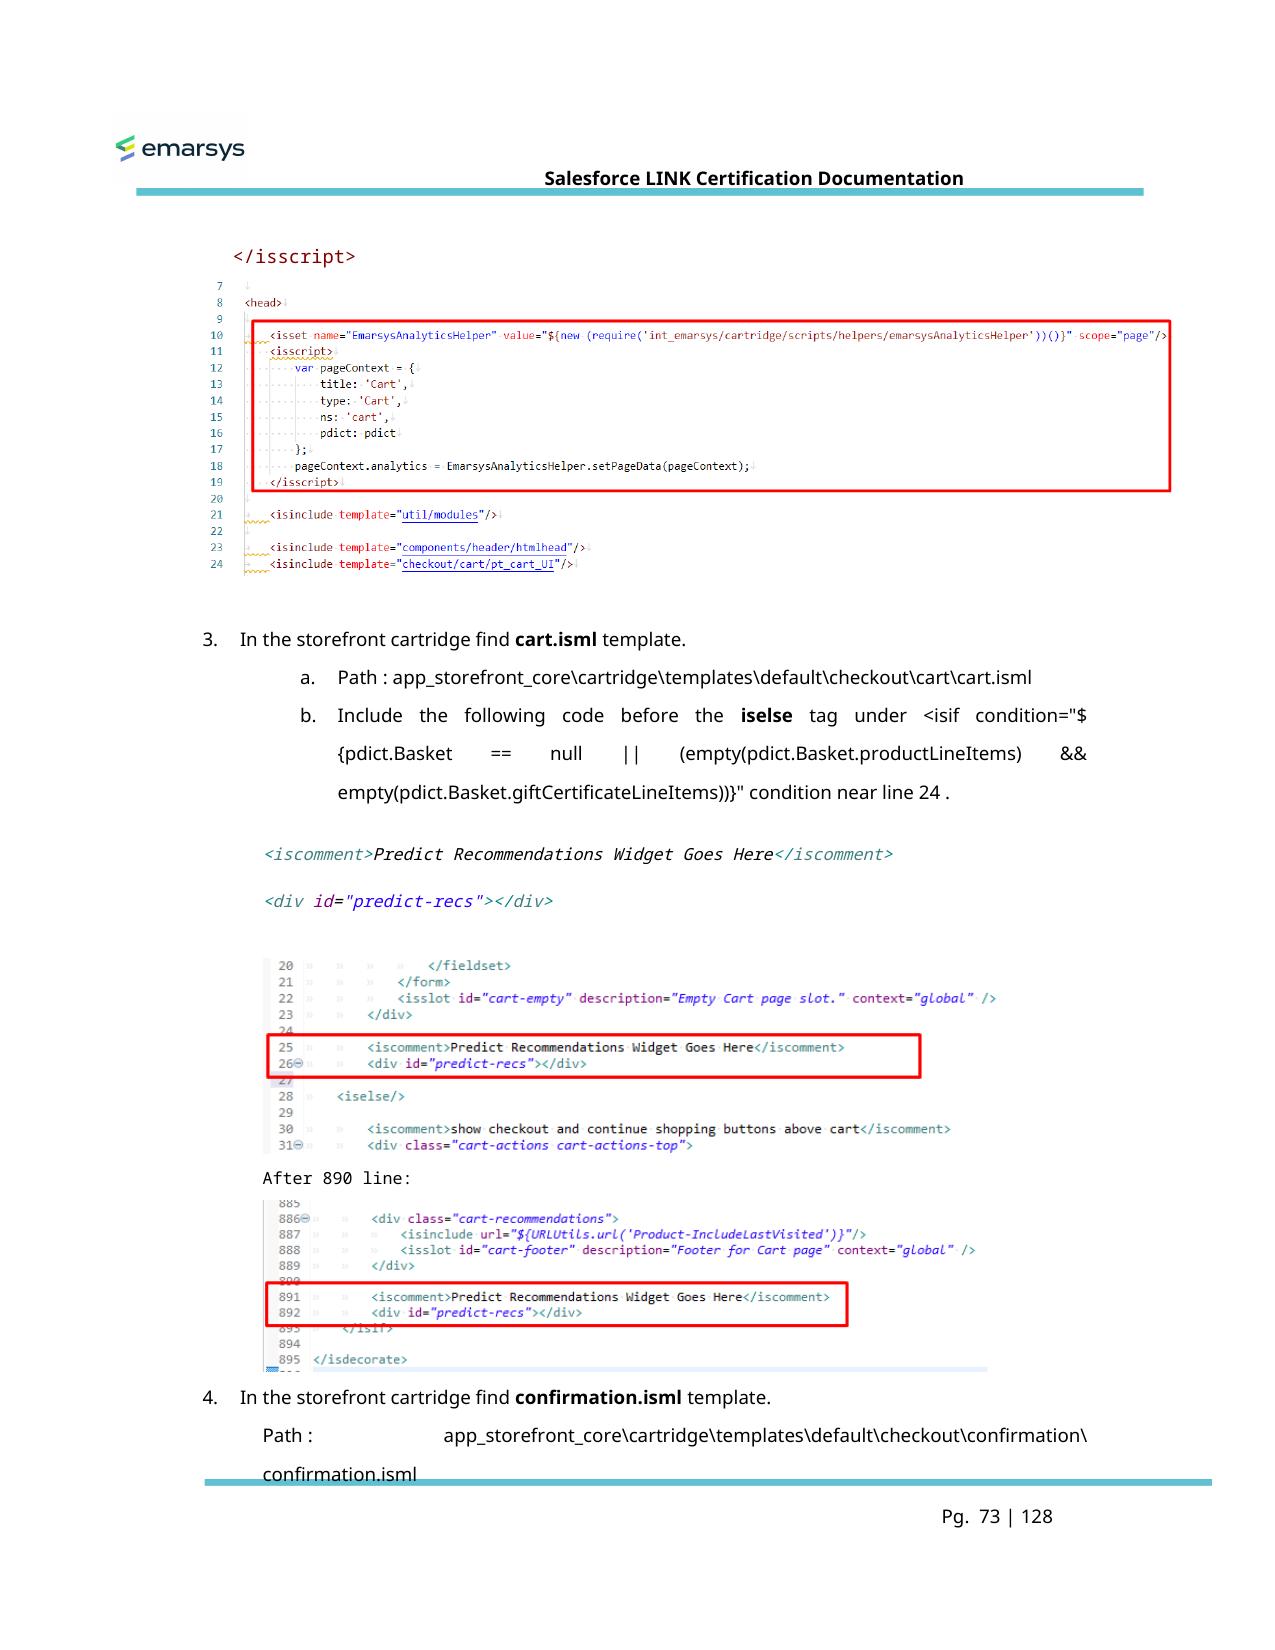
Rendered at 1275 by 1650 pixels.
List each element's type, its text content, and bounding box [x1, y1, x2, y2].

text <iscomment>Predict Recommendations Widget Goes Here</iscomment> [187, 842, 1087, 865]
list Include the following code before the iselse tag under <isif condition="${pdict.Basket == null || (empty(pdict.Basket.productLineItems) && empty(pdict.Basket.giftCertificateLineItems))}" condition near line 24 . [300, 702, 1087, 804]
picture [204, 1479, 262, 1486]
text Path : app_storefront_core\cartridge\templates\default\checkout\confirmation\confirmation.isml [262, 1423, 1087, 1487]
list Path : app_storefront_core\cartridge\templates\default\checkout\cart\cart.isml [300, 664, 1087, 690]
text After 890 line: [262, 1166, 1087, 1189]
list In the storefront cartridge find cart.isml template. [202, 626, 1087, 652]
picture [1087, 1479, 1212, 1486]
text </isscript> [187, 243, 1087, 269]
picture [202, 281, 1174, 576]
text <div id="predict-recs"></div> [262, 890, 1087, 913]
picture [262, 958, 1031, 1154]
picture [113, 111, 247, 185]
list In the storefront cartridge find confirmation.isml template. [202, 1384, 1087, 1410]
picture [136, 188, 1144, 196]
picture [262, 1200, 988, 1372]
